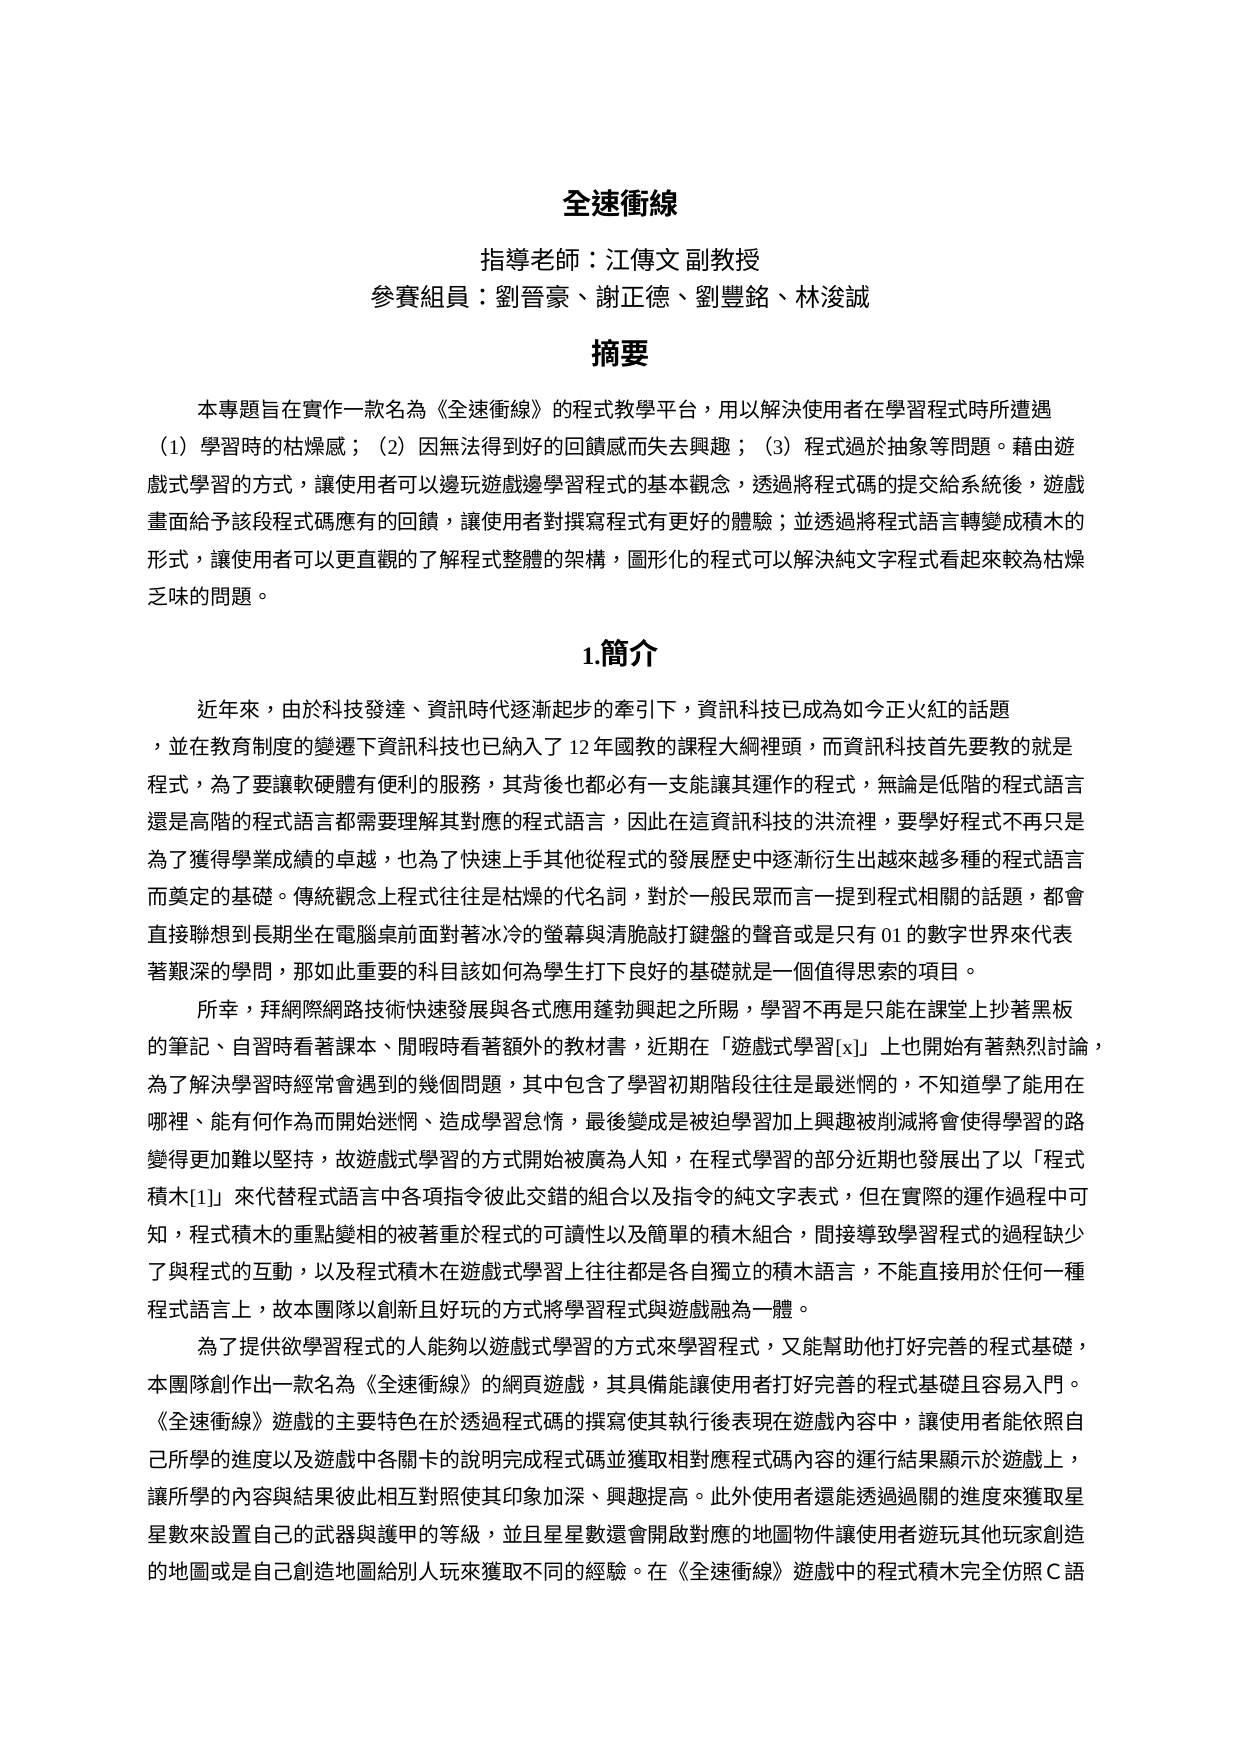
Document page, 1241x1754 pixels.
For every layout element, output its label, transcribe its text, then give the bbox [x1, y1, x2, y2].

text 參賽組員：劉晉豪、謝正德、劉豐銘、林浚誠 [148, 277, 1092, 314]
text 摘要 [148, 314, 1092, 389]
text 近年來，由於科技發達、資訊時代逐漸起步的牽引下，資訊科技已成為如今正火紅的話題 [148, 689, 1092, 727]
text 所幸，拜網際網路技術快速發展與各式應用蓬勃興起之所賜，學習不再是只能在課堂上抄著黑板的筆記、自習時看著課本、閒暇時看著額外的教材書，近期在「遊戲式學習[x]」上也開始有著熱烈討論，為了解決學習時經常會遇到的幾個問題，其中包含了學習初期階段往往是最迷惘的，不知道學了能用在哪裡、能有何作為而開始迷惘、造成學習怠惰，最後變成是被迫學習加上興趣被削減將會使得學習的路變得更加難以堅持，故遊戲式學習的方式開始被廣為人知，在程式學習的部分近期也發展出了以「程式積木[1]」來代替程式語言中各項指令彼此交錯的組合以及指令的純文字表式，但在實際的運作過程中可知，程式積木的重點變相的被著重於程式的可讀性以及簡單的積木組合，間接導致學習程式的過程缺少了與程式的互動，以及程式積木在遊戲式學習上往往都是各自獨立的積木語言，不能直接用於任何一種程式語言上，故本團隊以創新且好玩的方式將學習程式與遊戲融為一體。 [148, 989, 1092, 1327]
text 全速衝線 [148, 164, 1092, 239]
text 1.簡介 [148, 614, 1092, 689]
text ，並在教育制度的變遷下資訊科技也已納入了12年國教的課程大綱裡頭，而資訊科技首先要教的就是程式，為了要讓軟硬體有便利的服務，其背後也都必有一支能讓其運作的程式，無論是低階的程式語言還是高階的程式語言都需要理解其對應的程式語言，因此在這資訊科技的洪流裡，要學好程式不再只是為了獲得學業成績的卓越，也為了快速上手其他從程式的發展歷史中逐漸衍生出越來越多種的程式語言而奠定的基礎。傳統觀念上程式往往是枯燥的代名詞，對於一般民眾而言一提到程式相關的話題，都會直接聯想到長期坐在電腦桌前面對著冰冷的螢幕與清脆敲打鍵盤的聲音或是只有01的數字世界來代表著艱深的學問，那如此重要的科目該如何為學生打下良好的基礎就是一個值得思索的項目。 [148, 727, 1092, 989]
text 指導老師：江傳文 副教授 [148, 239, 1092, 277]
text 本專題旨在實作一款名為《全速衝線》的程式教學平台，用以解決使用者在學習程式時所遭遇（1）學習時的枯燥感；（2）因無法得到好的回饋感而失去興趣；（3）程式過於抽象等問題。藉由遊戲式學習的方式，讓使用者可以邊玩遊戲邊學習程式的基本觀念，透過將程式碼的提交給系統後，遊戲畫面給予該段程式碼應有的回饋，讓使用者對撰寫程式有更好的體驗；並透過將程式語言轉變成積木的形式，讓使用者可以更直觀的了解程式整體的架構，圖形化的程式可以解決純文字程式看起來較為枯燥乏味的問題。 [148, 389, 1092, 614]
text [148, 1327, 1092, 1589]
